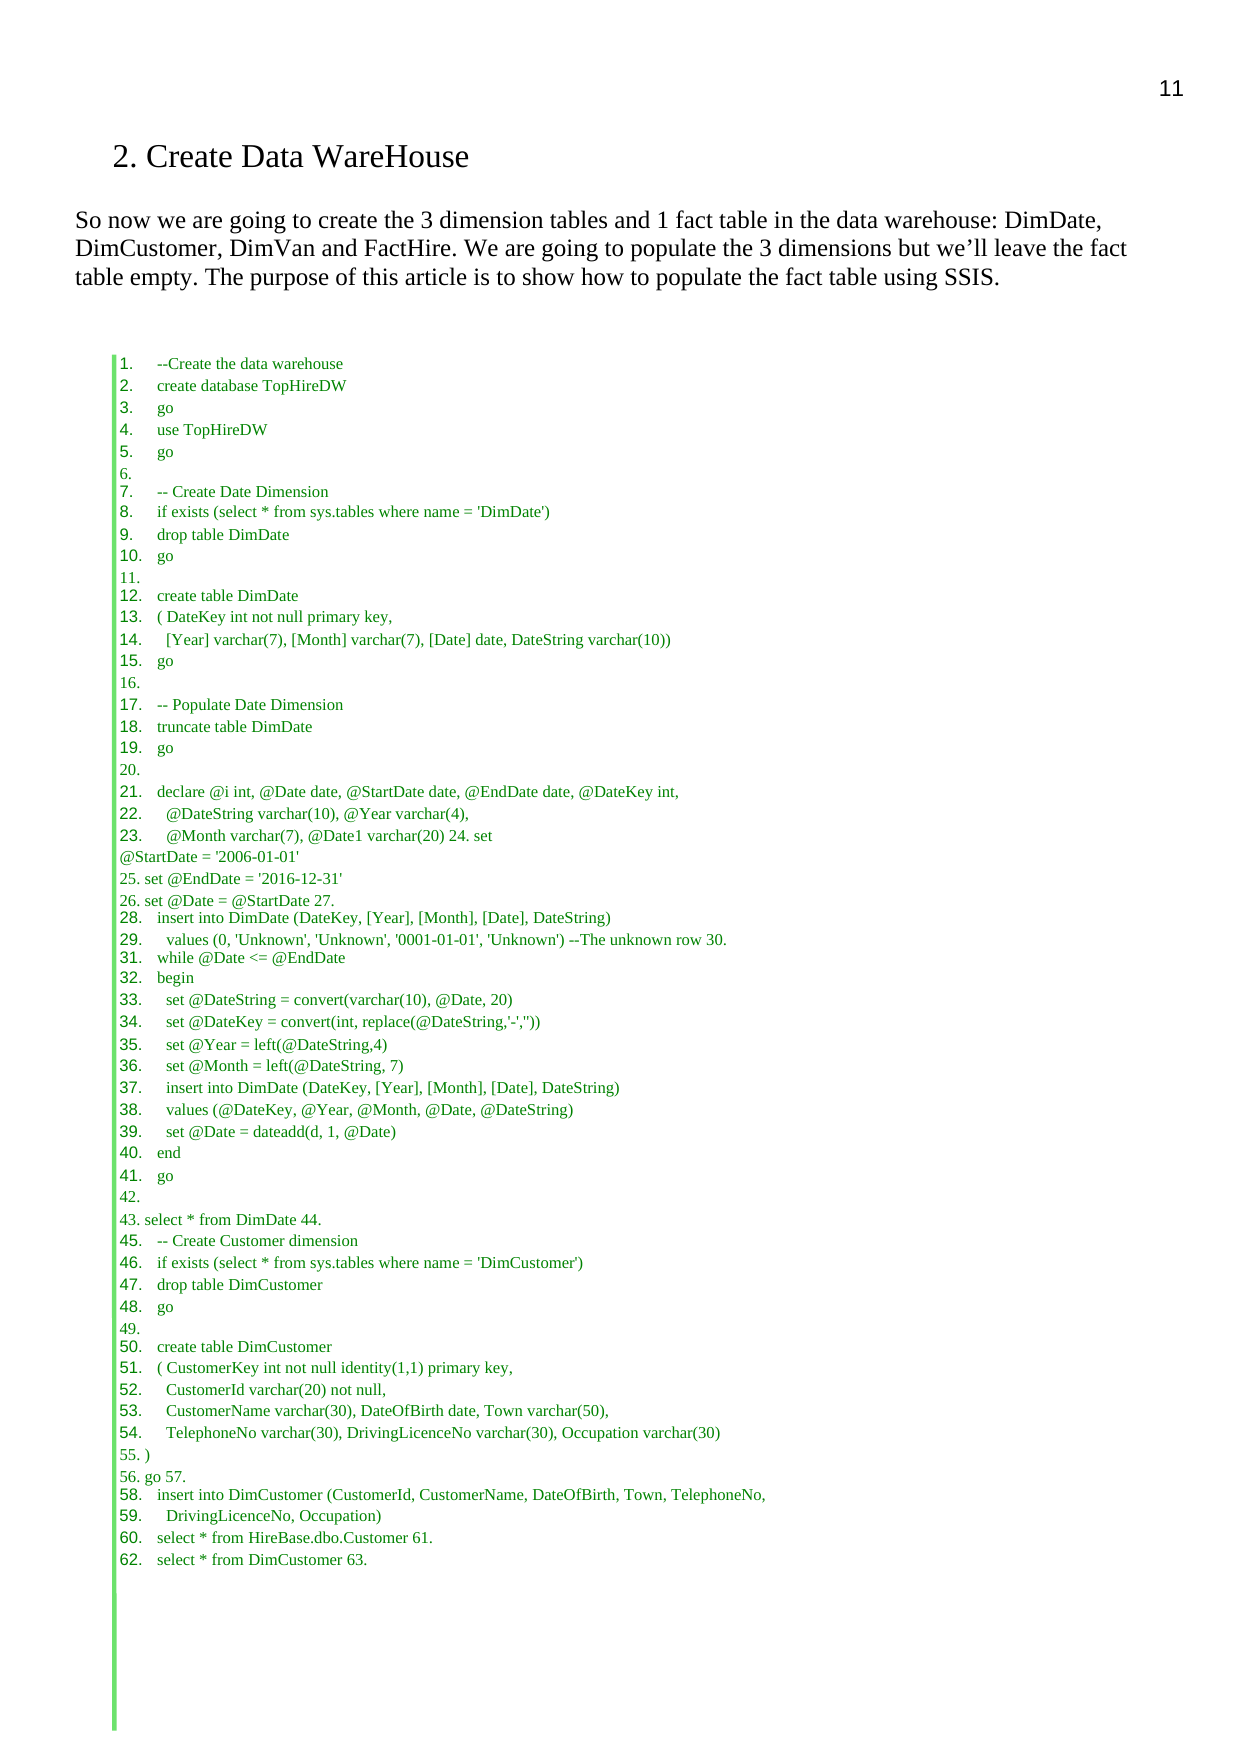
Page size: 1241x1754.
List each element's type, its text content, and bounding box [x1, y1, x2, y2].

list go 11. [119, 546, 176, 587]
list end [119, 1143, 1184, 1162]
list values (0, 'Unknown', 'Unknown', '0001-01-01', 'Unknown') --The unknown row 30. [119, 929, 854, 949]
text 43. select * from DimDate 44. [119, 1209, 352, 1228]
list @DateString varchar(10), @Year varchar(4), [119, 803, 1184, 823]
list @Month varchar(7), @Date1 varchar(20) 24. set @StartDate = '2006-01-01' [119, 825, 506, 866]
list set @Date = dateadd(d, 1, @Date) [119, 1122, 1184, 1141]
text 56. go 57. [119, 1467, 194, 1486]
list use TopHireDW [119, 419, 1184, 439]
list go 49. [119, 1296, 176, 1338]
list if exists (select * from sys.tables where name = 'DimDate') [119, 502, 1184, 521]
list set @DateString = convert(varchar(10), @Date, 20) [119, 990, 1184, 1009]
list DrivingLicenceNo, Occupation) [119, 1506, 1184, 1525]
list go 42. [119, 1165, 176, 1206]
text 25. set @EndDate = '2016-12-31' [119, 868, 1184, 888]
list ( CustomerKey int not null identity(1,1) primary key, [119, 1358, 1184, 1377]
list go 20. [119, 738, 176, 779]
list select * from HireBase.dbo.Customer 61. [119, 1527, 478, 1547]
list drop table DimDate [119, 524, 1184, 543]
list insert into DimDate (DateKey, [Year], [Month], [Date], DateString) [119, 1078, 1184, 1097]
text So now we are going to create the 3 dimension tables and 1 fact table in the data warehouse: DimDate, DimCustomer, DimVan and FactHire. We are going to populate the 3 dimensions but we’ll leave the fact table empty. The purpose of this article is to show how to populate the fact table using SSIS. [75, 205, 1130, 291]
text 2. Create Data WareHouse [112, 136, 1184, 174]
list CustomerName varchar(30), DateOfBirth date, Town varchar(50), [119, 1401, 1184, 1420]
list insert into DimCustomer (CustomerId, CustomerName, DateOfBirth, Town, TelephoneNo, [119, 1489, 1184, 1503]
list insert into DimDate (DateKey, [Year], [Month], [Date], DateString) [119, 912, 1184, 927]
list select * from DimCustomer 63. [119, 1549, 387, 1569]
list -- Create Date Dimension [119, 486, 1184, 500]
list declare @i int, @Date date, @StartDate date, @EndDate date, @DateKey int, [119, 781, 1184, 801]
text 26. set @Date = @StartDate 27. [119, 891, 352, 910]
list CustomerId varchar(20) not null, [119, 1379, 1184, 1398]
list values (@DateKey, @Year, @Month, @Date, @DateString) [119, 1100, 1184, 1119]
list drop table DimCustomer [119, 1275, 1184, 1294]
list TelephoneNo varchar(30), DrivingLicenceNo varchar(30), Occupation varchar(30) [119, 1423, 1184, 1442]
list set @Month = left(@DateString, 7) [119, 1056, 1184, 1075]
list begin [119, 968, 1184, 987]
list go [119, 398, 1184, 417]
list go 16. [119, 651, 176, 692]
list [Year] varchar(7), [Month] varchar(7), [Date] date, DateString varchar(10)) [119, 629, 1184, 648]
list --Create the data warehouse [119, 354, 1184, 373]
list if exists (select * from sys.tables where name = 'DimCustomer') [119, 1253, 1184, 1272]
list set @DateKey = convert(int, replace(@DateString,'-','')) [119, 1012, 1184, 1031]
list go 6. [119, 442, 176, 483]
list -- Create Customer dimension [119, 1231, 1184, 1250]
list create table DimCustomer [119, 1340, 1184, 1355]
list while @Date <= @EndDate [119, 951, 1184, 966]
list truncate table DimDate [119, 716, 1184, 736]
text 55. ) [119, 1445, 1184, 1464]
list set @Year = left(@DateString,4) [119, 1034, 1184, 1053]
list ( DateKey int not null primary key, [119, 607, 1184, 626]
list create table DimDate [119, 590, 1184, 604]
list -- Populate Date Dimension [119, 694, 1184, 713]
list create database TopHireDW [119, 376, 1184, 395]
